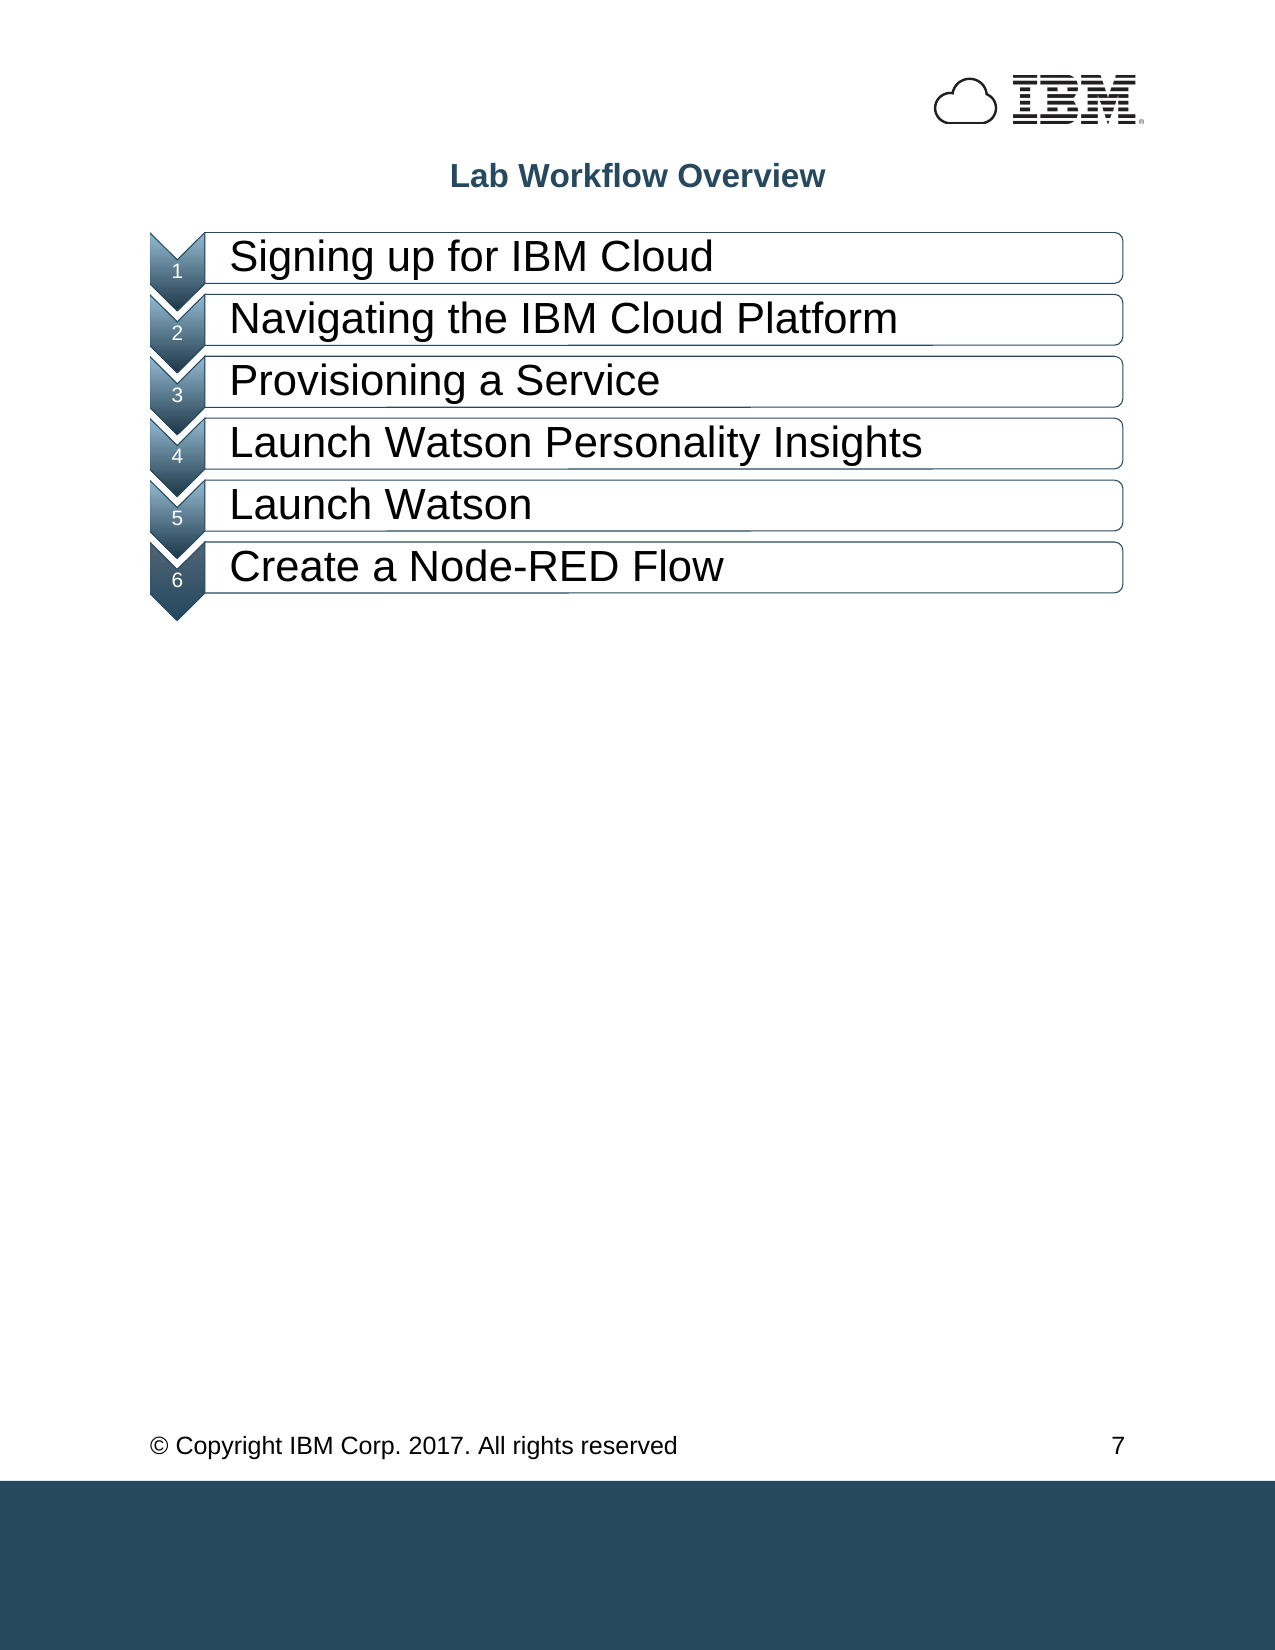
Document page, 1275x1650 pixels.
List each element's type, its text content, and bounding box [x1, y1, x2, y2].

picture [932, 76, 1000, 124]
picture [1013, 75, 1144, 124]
subtitle Lab Workflow Overview [150, 157, 1125, 195]
